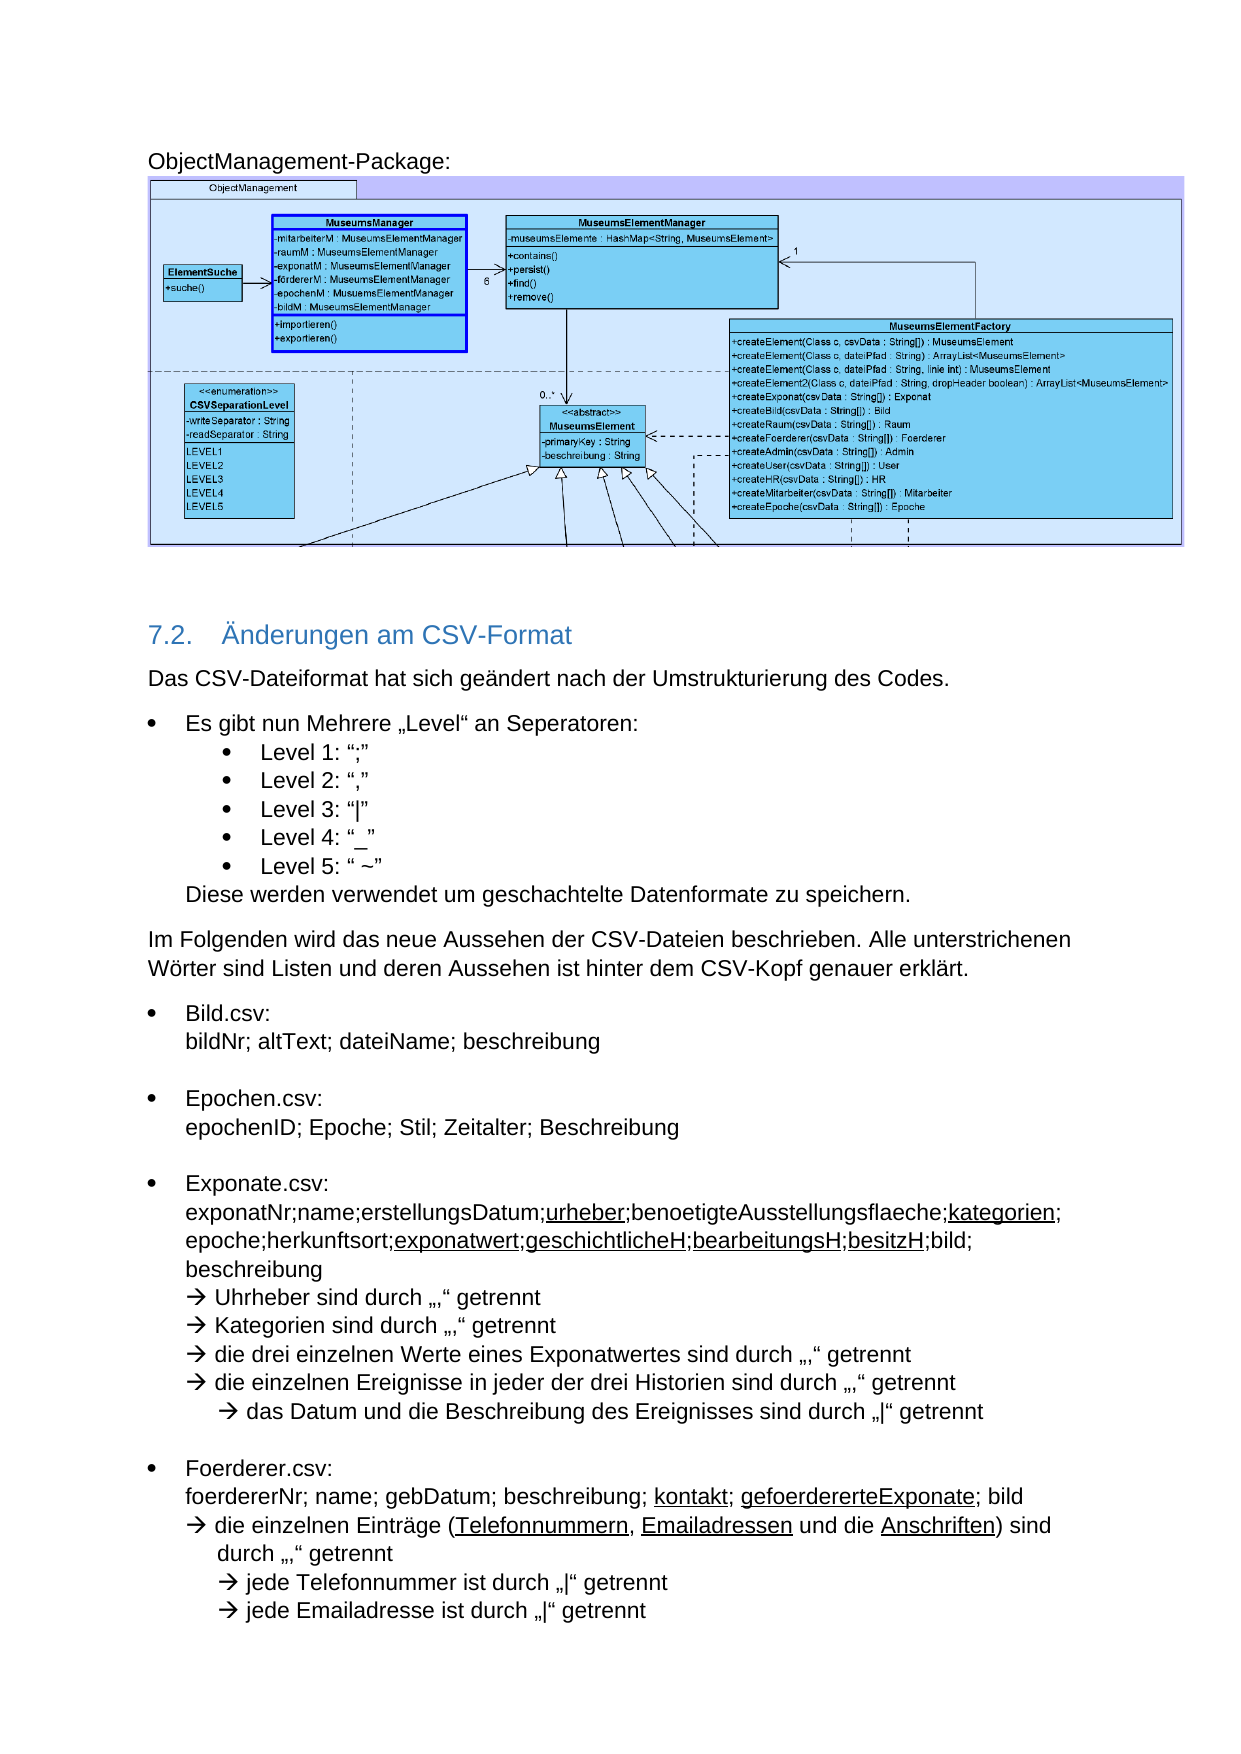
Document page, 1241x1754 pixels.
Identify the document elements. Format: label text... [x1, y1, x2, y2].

list Es gibt nun Mehrere „Level“ an Seperatoren: [148, 710, 1093, 737]
list Level 5: “ ~” [223, 853, 1093, 879]
list Level 1: “;” [223, 739, 1093, 765]
list Level 4: “_” [223, 824, 1093, 851]
list Bild.csv: bildNr; altText; dateiName; beschreibung [148, 1000, 1093, 1054]
subtitle Änderungen am CSV-Format [148, 619, 1093, 650]
list Exponate.csv: exponatNr;name;erstellungsDatum;urheber;benoetigteAusstellungsflaeche;kategorien; epoche;herkunftsort;exponatwert;geschichtlicheH;bearbeitungsH;besitzH;bild; beschreibung Uhrheber sind durch „,“ getrennt Kategorien sind durch „,“ getrennt die drei einzelnen Werte eines Exponatwertes sind durch „,“ getrennt die einzelnen Ereignisse in jeder der drei Historien sind durch „,“ getrennt das Datum und die Beschreibung des Ereignisses sind durch „|“ getrennt [148, 1170, 1093, 1424]
list Level 2: “,” [223, 767, 1093, 794]
list Diese werden verwendet um geschachtelte Datenformate zu speichern. [185, 881, 1093, 907]
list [148, 1455, 1093, 1623]
list Level 3: “|” [223, 796, 1093, 822]
picture [147, 176, 1185, 547]
text Im Folgenden wird das neue Aussehen der CSV-Dateien beschrieben. Alle unterstrichenen Wörter sind Listen und deren Aussehen ist hinter dem CSV-Kopf genauer erklärt. [148, 926, 1093, 981]
text Das CSV-Dateiformat hat sich geändert nach der Umstrukturierung des Codes. [148, 665, 1093, 692]
text ObjectManagement-Package: [148, 148, 1093, 176]
list Epochen.csv: epochenID; Epoche; Stil; Zeitalter; Beschreibung [148, 1085, 1093, 1140]
